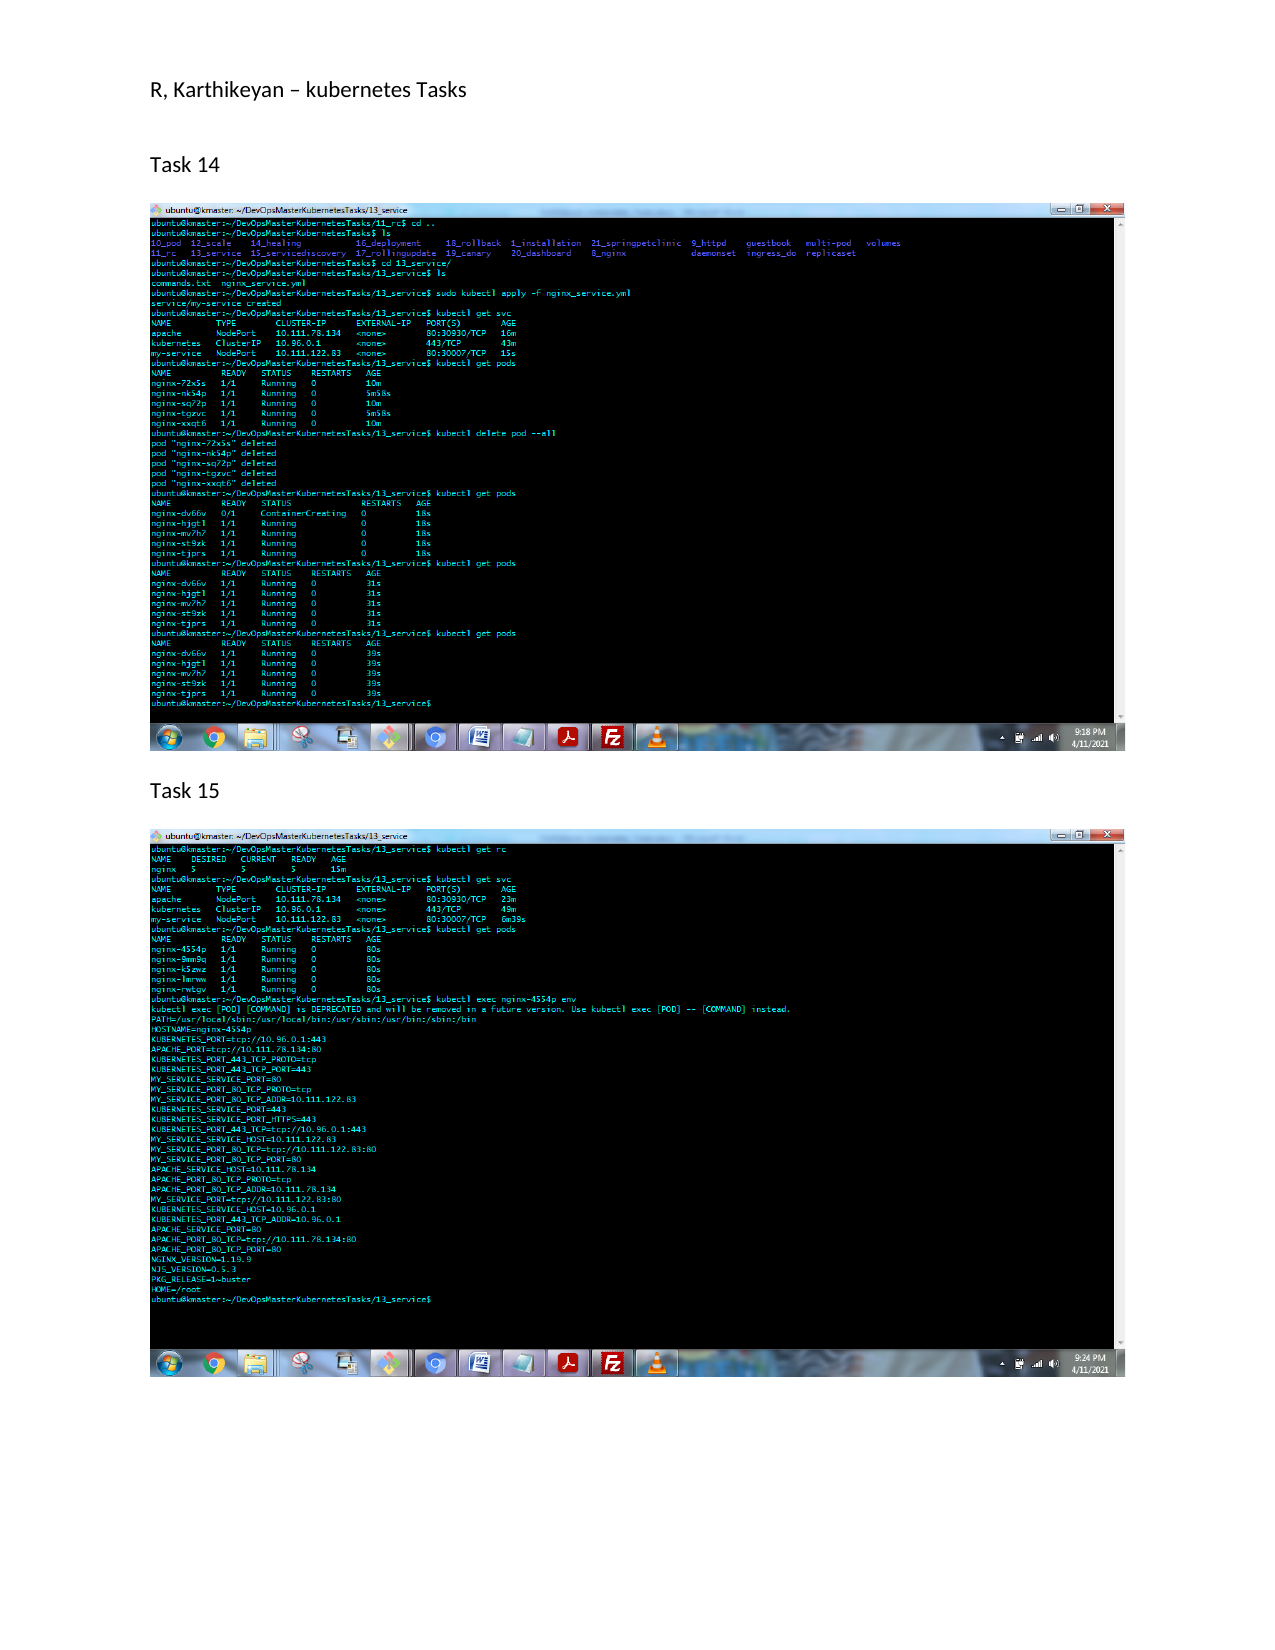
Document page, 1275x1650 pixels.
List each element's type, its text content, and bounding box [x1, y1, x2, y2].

picture [150, 829, 1125, 1377]
text Task 15 [150, 776, 1125, 804]
picture [150, 203, 1125, 751]
text Task 14 [150, 150, 1125, 178]
